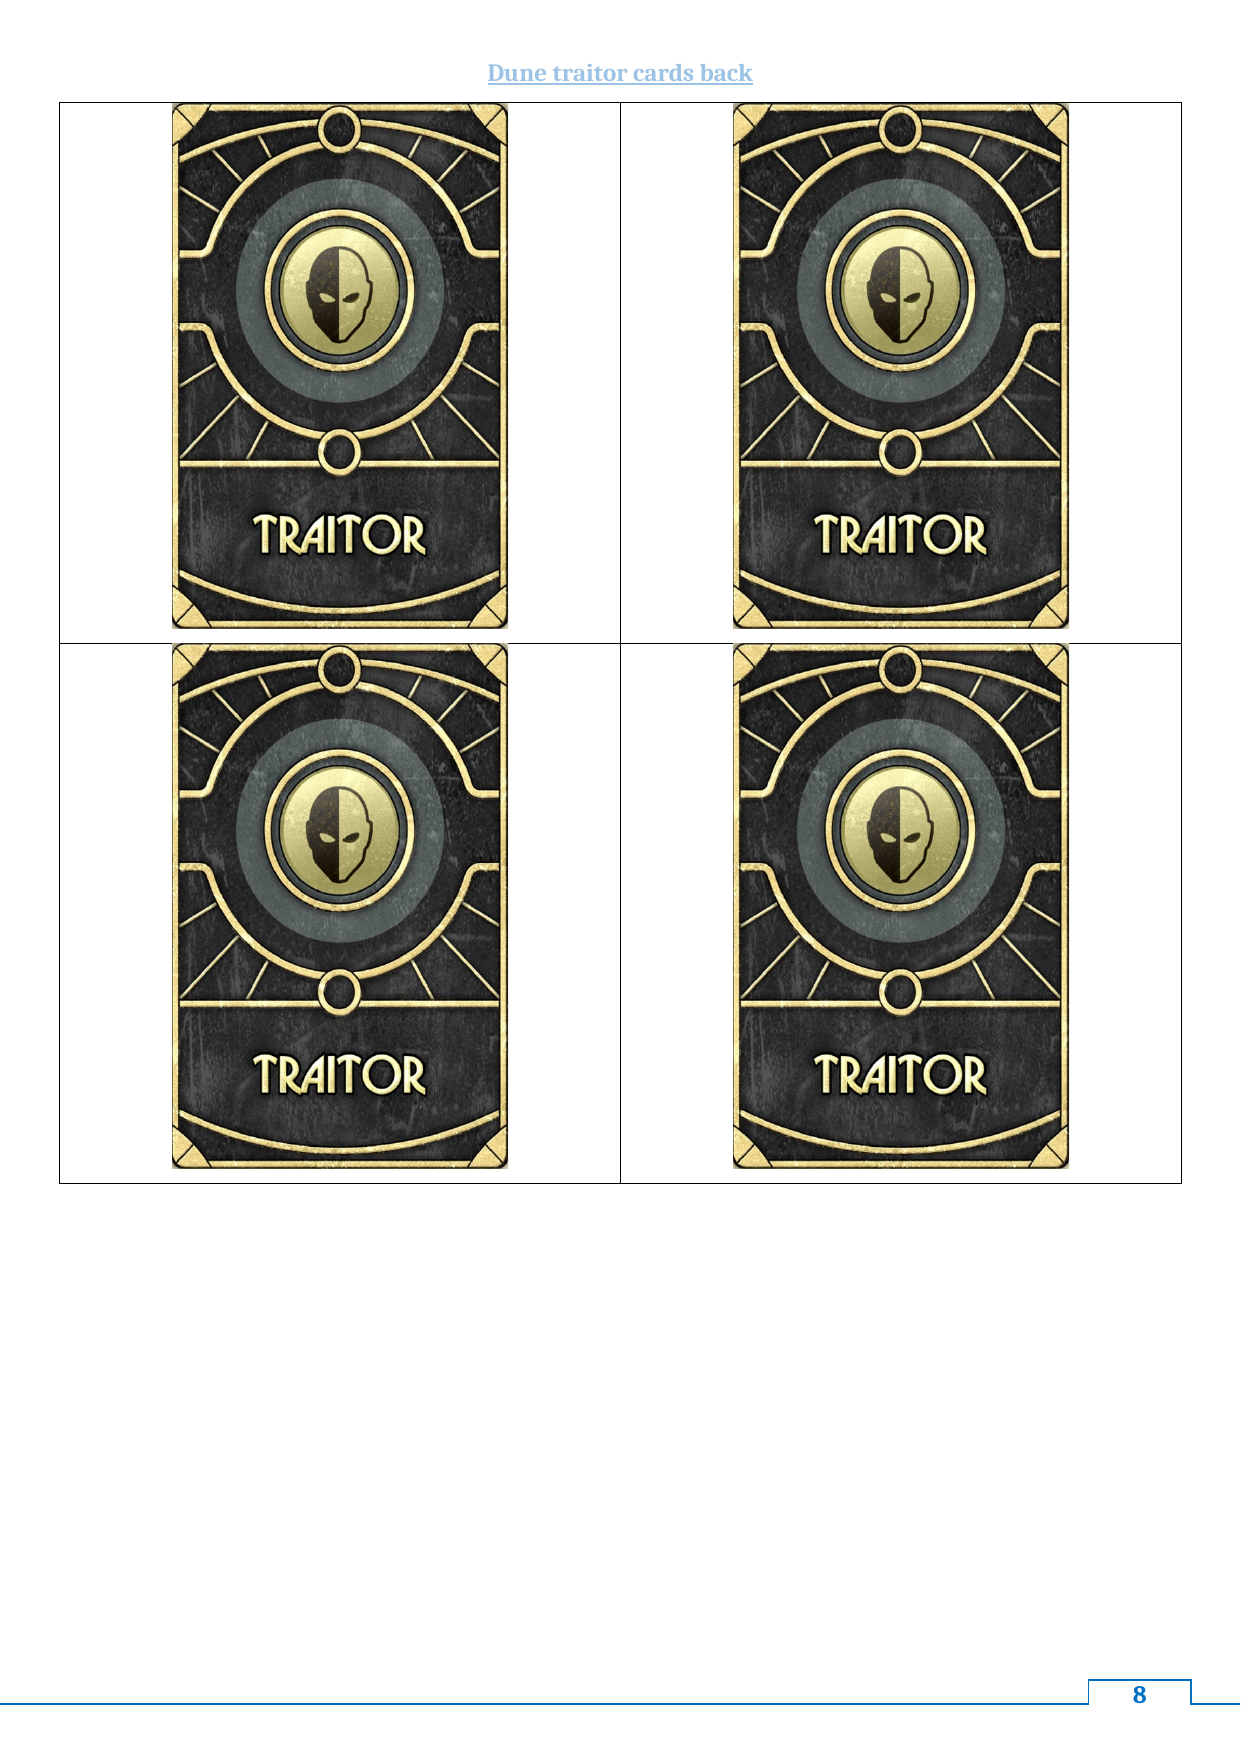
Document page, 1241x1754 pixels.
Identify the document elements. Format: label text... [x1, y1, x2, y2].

picture [172, 103, 509, 629]
subtitle Dune traitor cards back [59, 59, 1181, 88]
picture [733, 103, 1070, 629]
table_cell [621, 644, 1181, 1183]
picture [733, 643, 1070, 1169]
table_header [621, 103, 1181, 642]
table_header [60, 103, 620, 642]
picture [172, 643, 509, 1169]
table_cell [60, 644, 620, 1183]
